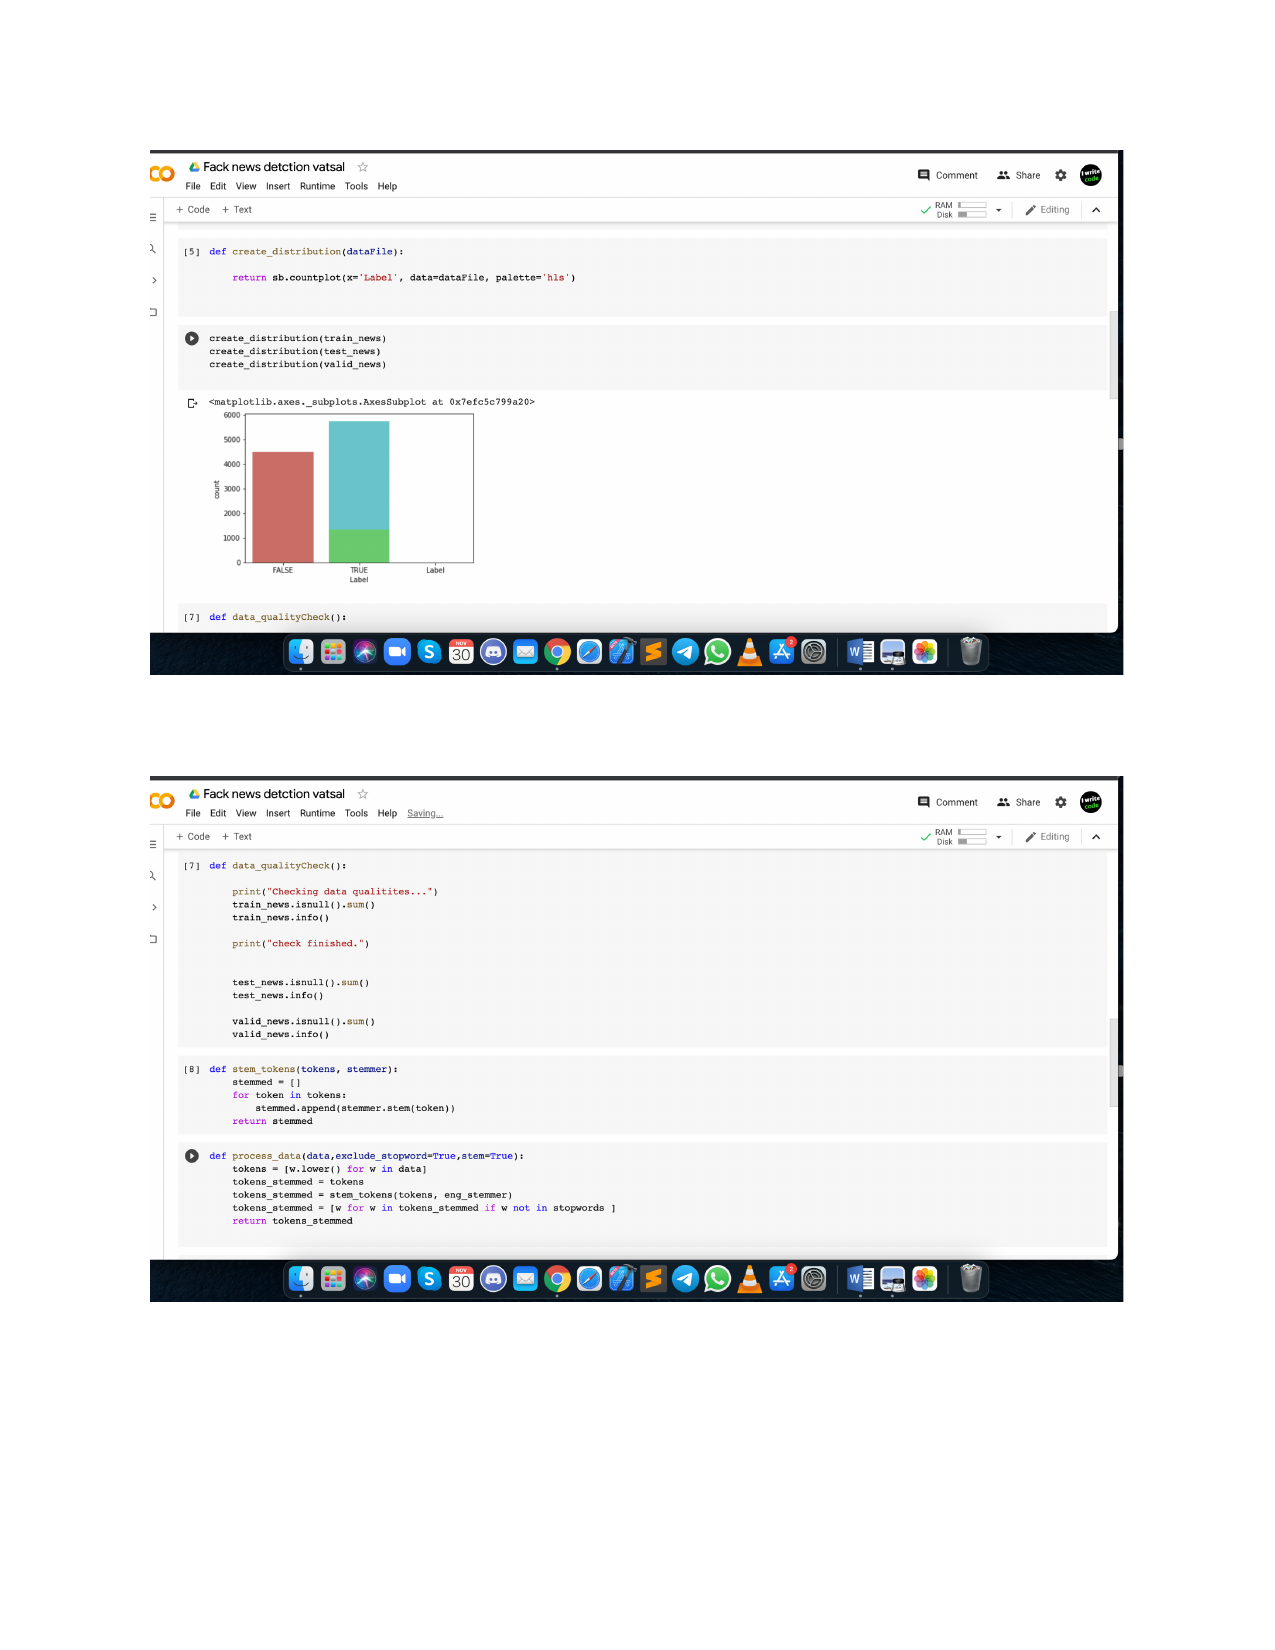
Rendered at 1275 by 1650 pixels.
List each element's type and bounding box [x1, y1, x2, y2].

picture [150, 150, 1124, 675]
picture [150, 776, 1124, 1302]
